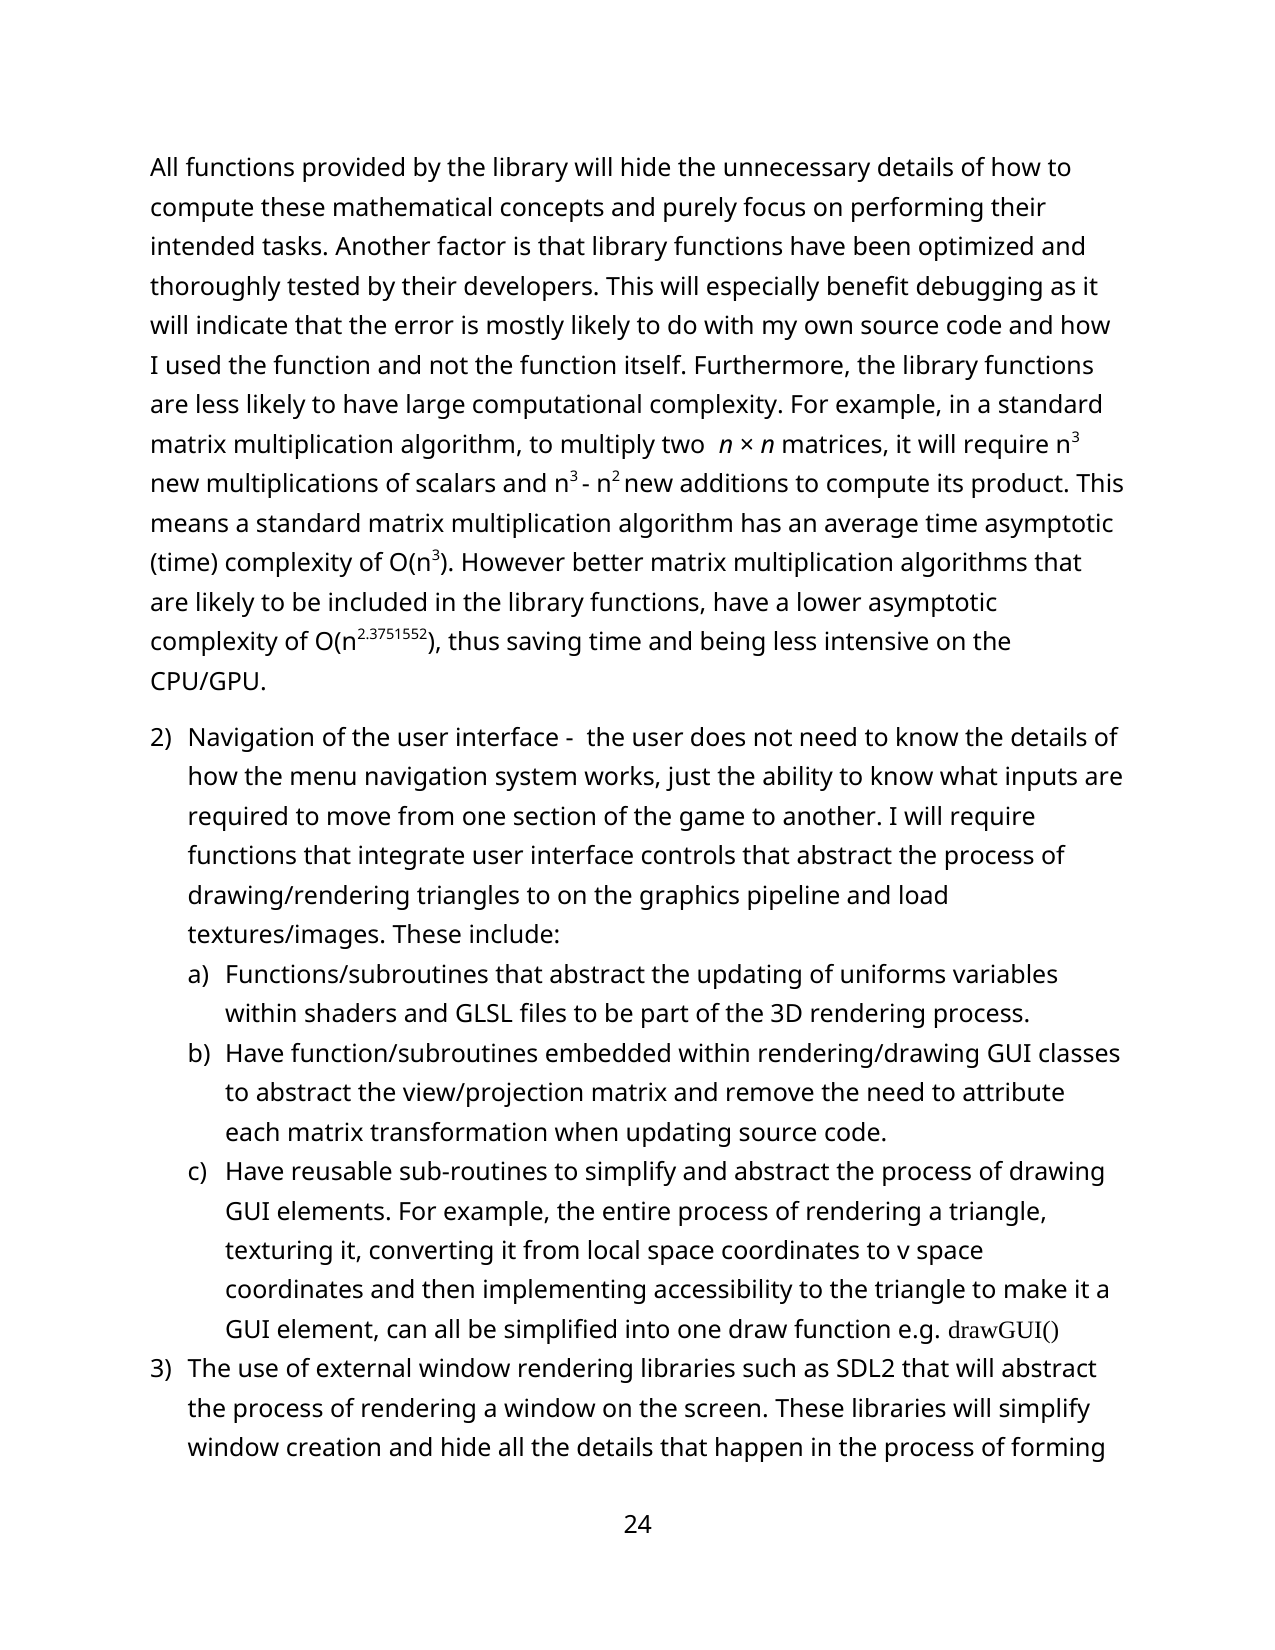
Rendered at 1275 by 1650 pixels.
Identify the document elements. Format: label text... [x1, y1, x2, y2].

list Have function/subroutines embedded within rendering/drawing GUI classes to abstract the view/projection matrix and remove the need to attribute each matrix transformation when updating source code. [187, 1035, 1125, 1148]
list Navigation of the user interface - the user does not need to know the details of how the menu navigation system works, just the ability to know what inputs are required to move from one section of the game to another. I will require functions that integrate user interface controls that abstract the process of drawing/rendering triangles to on the graphics pipeline and load textures/images. These include: [150, 719, 1125, 951]
list Functions/subroutines that abstract the updating of uniforms variables within shaders and GLSL files to be part of the 3D rendering process. [187, 956, 1125, 1030]
text All functions provided by the library will hide the unnecessary details of how to compute these mathematical concepts and purely focus on performing their intended tasks. Another factor is that library functions have been optimized and thoroughly tested by their developers. This will especially benefit debugging as it will indicate that the error is mostly likely to do with my own source code and how I used the function and not the function itself. Furthermore, the library functions are less likely to have large computational complexity. For example, in a standard matrix multiplication algorithm, to multiply two n × n matrices, it will require n3 new multiplications of scalars and n3 - n2 new additions to compute its product. This means a standard matrix multiplication algorithm has an average time asymptotic (time) complexity of O(n3). However better matrix multiplication algorithms that are likely to be included in the library functions, have a lower asymptotic complexity of O(n2.3751552), thus saving time and being less intensive on the CPU/GPU. [150, 150, 1125, 697]
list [150, 1351, 1125, 1464]
list Have reusable sub-routines to simplify and abstract the process of drawing GUI elements. For example, the entire process of rendering a triangle, texturing it, converting it from local space coordinates to v space coordinates and then implementing accessibility to the triangle to make it a GUI element, can all be simplified into one draw function e.g. drawGUI() [187, 1154, 1125, 1346]
